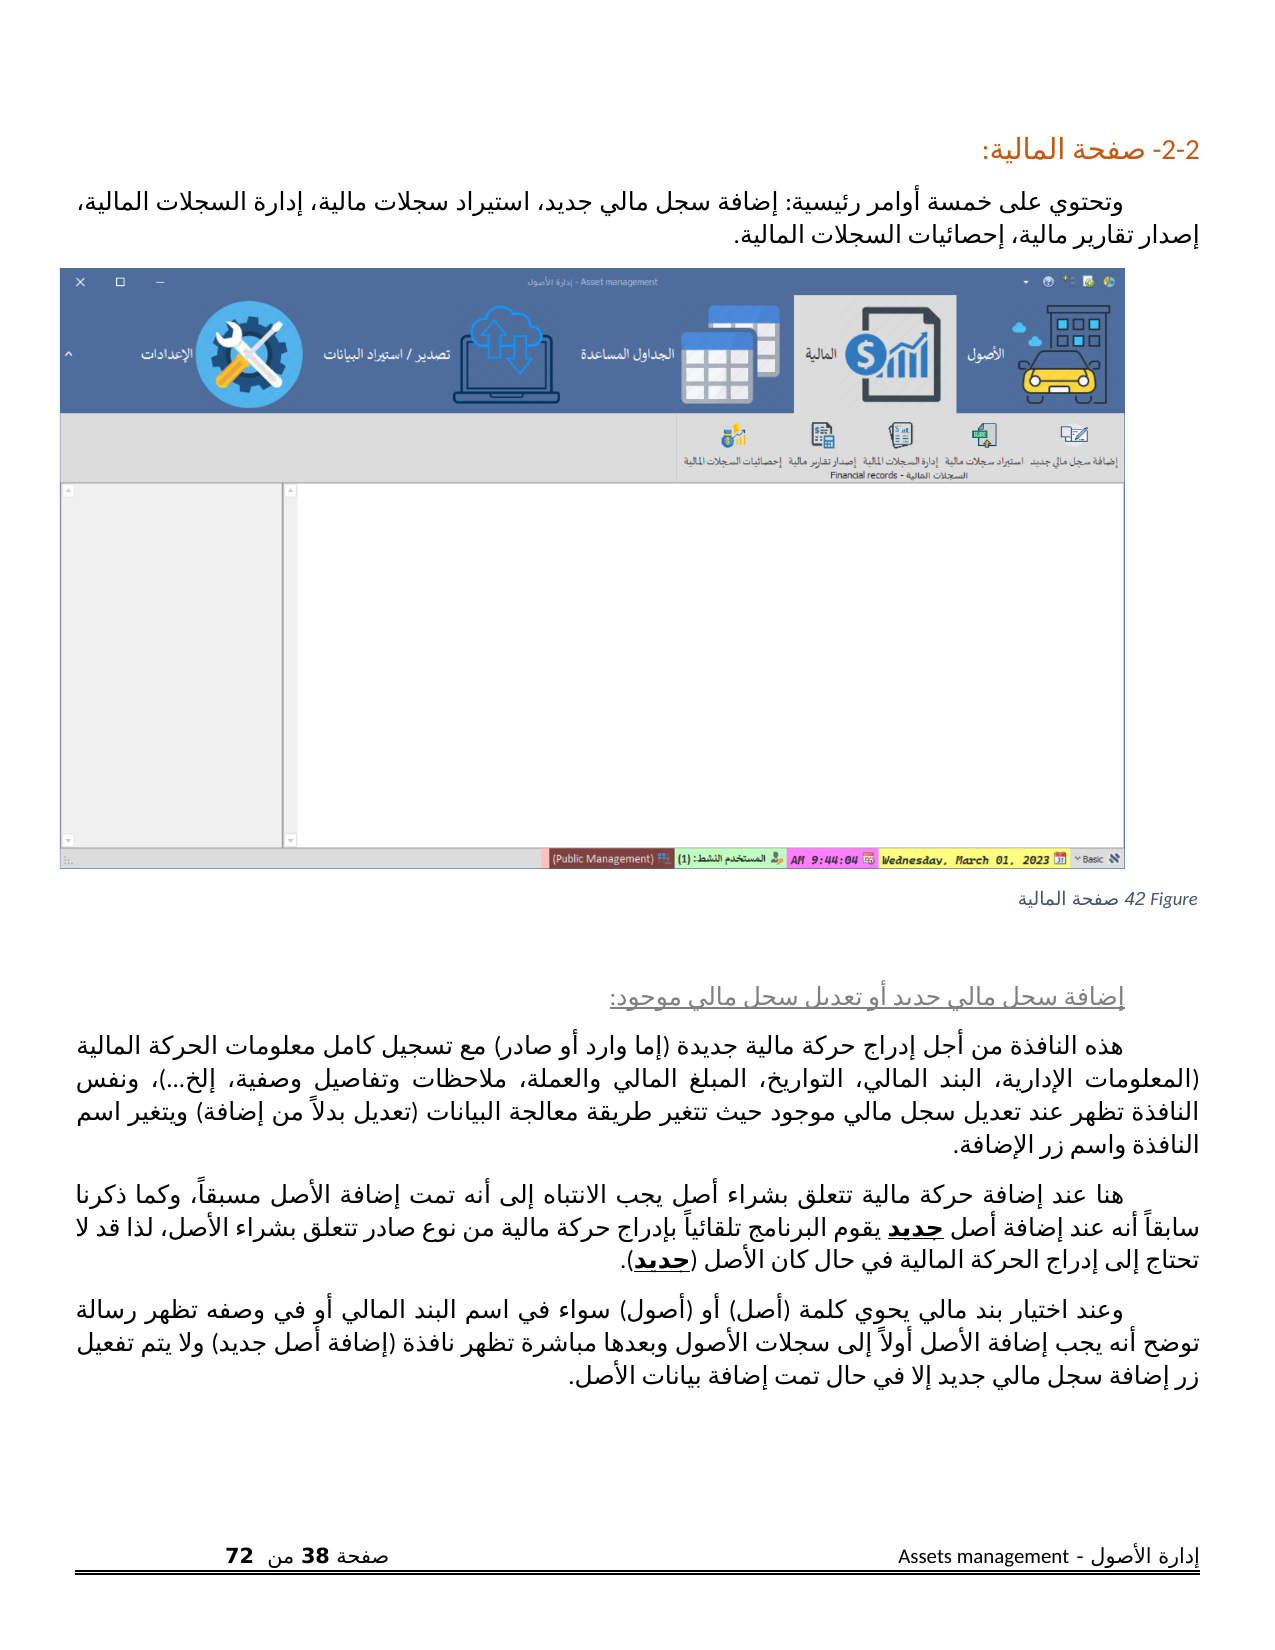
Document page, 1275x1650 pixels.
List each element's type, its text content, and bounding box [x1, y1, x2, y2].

text هنا عند إضافة حركة مالية تتعلق بشراء أصل يجب الانتباه إلى أنه تمت إضافة الأصل مسبقاً، وكما ذكرنا سابقاً أنه عند إضافة أصل جديد يقوم البرنامج تلقائياً بإدراج حركة مالية من نوع صادر تتعلق بشراء الأصل، لذا قد لا تحتاج إلى إدراج الحركة المالية في حال كان الأصل (جديد). [75, 1179, 1200, 1275]
text هذه النافذة من أجل إدراج حركة مالية جديدة (إما وارد أو صادر) مع تسجيل كامل معلومات الحركة المالية (المعلومات الإدارية، البند المالي، التواريخ، المبلغ المالي والعملة، ملاحظات وتفاصيل وصفية، إلخ...)، ونفس النافذة تظهر عند تعديل سجل مالي موجود حيث تتغير طريقة معالجة البيانات (تعديل بدلاً من إضافة) ويتغير اسم النافذة واسم زر الإضافة. [75, 1030, 1200, 1160]
text Figure 42 صفحة المالية [75, 887, 1200, 910]
subtitle 2-2- صفحة المالية: [75, 131, 1200, 167]
subtitle إضافة سجل مالي جديد أو تعديل سجل مالي موجود: [75, 981, 1200, 1011]
text وتحتوي على خمسة أوامر رئيسية: إضافة سجل مالي جديد، استيراد سجلات مالية، إدارة السجلات المالية، إصدار تقارير مالية، إحصائيات السجلات المالية. [75, 186, 1200, 249]
picture [59, 268, 1125, 869]
text وعند اختيار بند مالي يحوي كلمة (أصل) أو (أصول) سواء في اسم البند المالي أو في وصفه تظهر رسالة توضح أنه يجب إضافة الأصل أولاً إلى سجلات الأصول وبعدها مباشرة تظهر نافذة (إضافة أصل جديد) ولا يتم تفعيل زر إضافة سجل مالي جديد إلا في حال تمت إضافة بيانات الأصل. [75, 1294, 1200, 1391]
